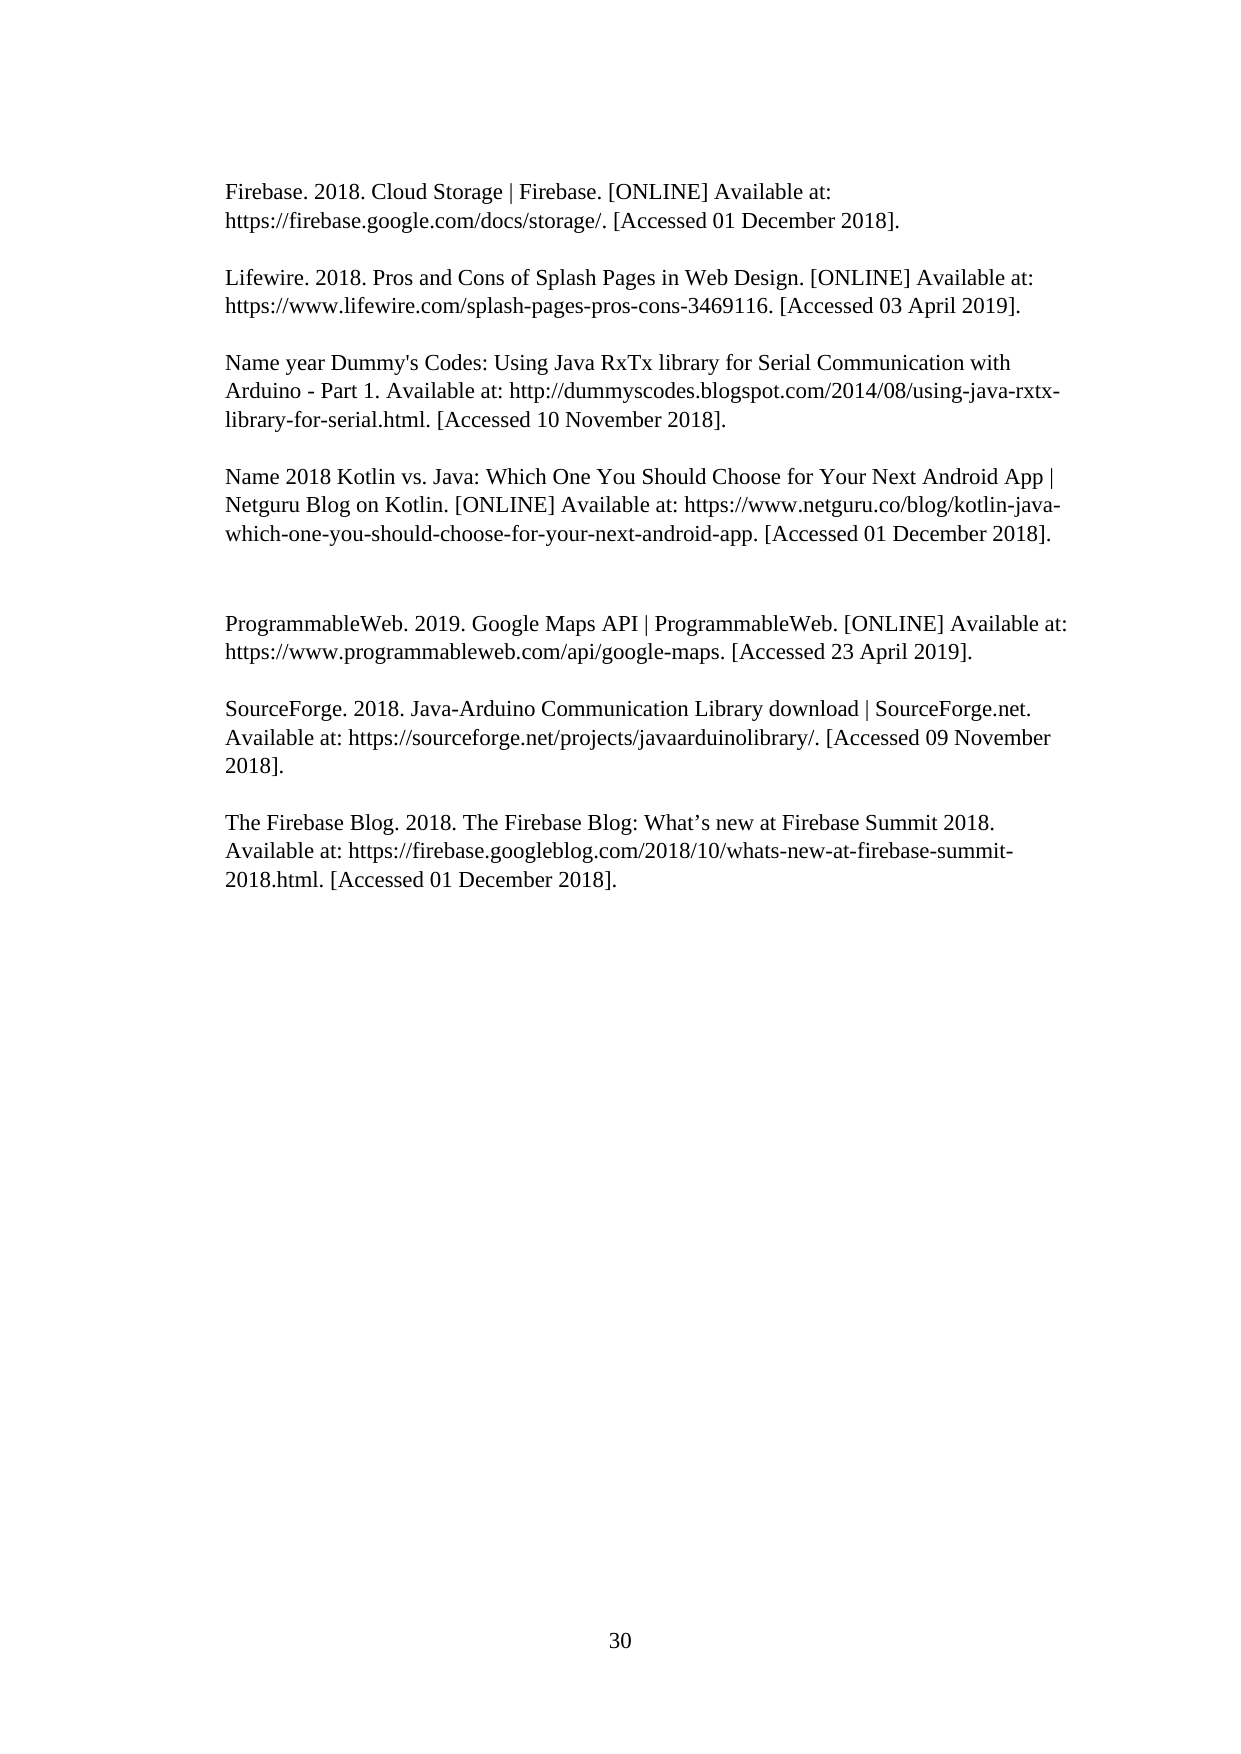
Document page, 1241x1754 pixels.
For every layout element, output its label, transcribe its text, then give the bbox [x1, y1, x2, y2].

list SourceForge. 2018. Java-Arduino Communication Library download | SourceForge.net. Available at: https://sourceforge.net/projects/javaarduinolibrary/. [Accessed 09 November 2018]. [225, 695, 1090, 778]
list Name 2018 Kotlin vs. Java: Which One You Should Choose for Your Next Android App | Netguru Blog on Kotlin. [ONLINE] Available at: https://www.netguru.co/blog/kotlin-java-which-one-you-should-choose-for-your-next-android-app. [Accessed 01 December 2018]. [225, 463, 1090, 546]
list ProgrammableWeb. 2019. Google Maps API | ProgrammableWeb. [ONLINE] Available at: https://www.programmableweb.com/api/google-maps. [Accessed 23 April 2019]. [225, 610, 1090, 665]
list Firebase. 2018. Cloud Storage | Firebase. [ONLINE] Available at: https://firebase.google.com/docs/storage/. [Accessed 01 December 2018]. [225, 178, 1090, 233]
list Available at: https://firebase.googleblog.com/2018/10/whats-new-at-firebase-summit-2018.html. [Accessed 01 December 2018]. [225, 837, 1090, 892]
list Name year Dummy's Codes: Using Java RxTx library for Serial Communication with Arduino - Part 1. Available at: http://dummyscodes.blogspot.com/2014/08/using-java-rxtx-library-for-serial.html. [Accessed 10 November 2018]. [225, 349, 1090, 432]
list The Firebase Blog. 2018. The Firebase Blog: What’s new at Firebase Summit 2018. [225, 809, 1090, 835]
list Lifewire. 2018. Pros and Cons of Splash Pages in Web Design. [ONLINE] Available at: https://www.lifewire.com/splash-pages-pros-cons-3469116. [Accessed 03 April 2019]. [225, 264, 1090, 318]
